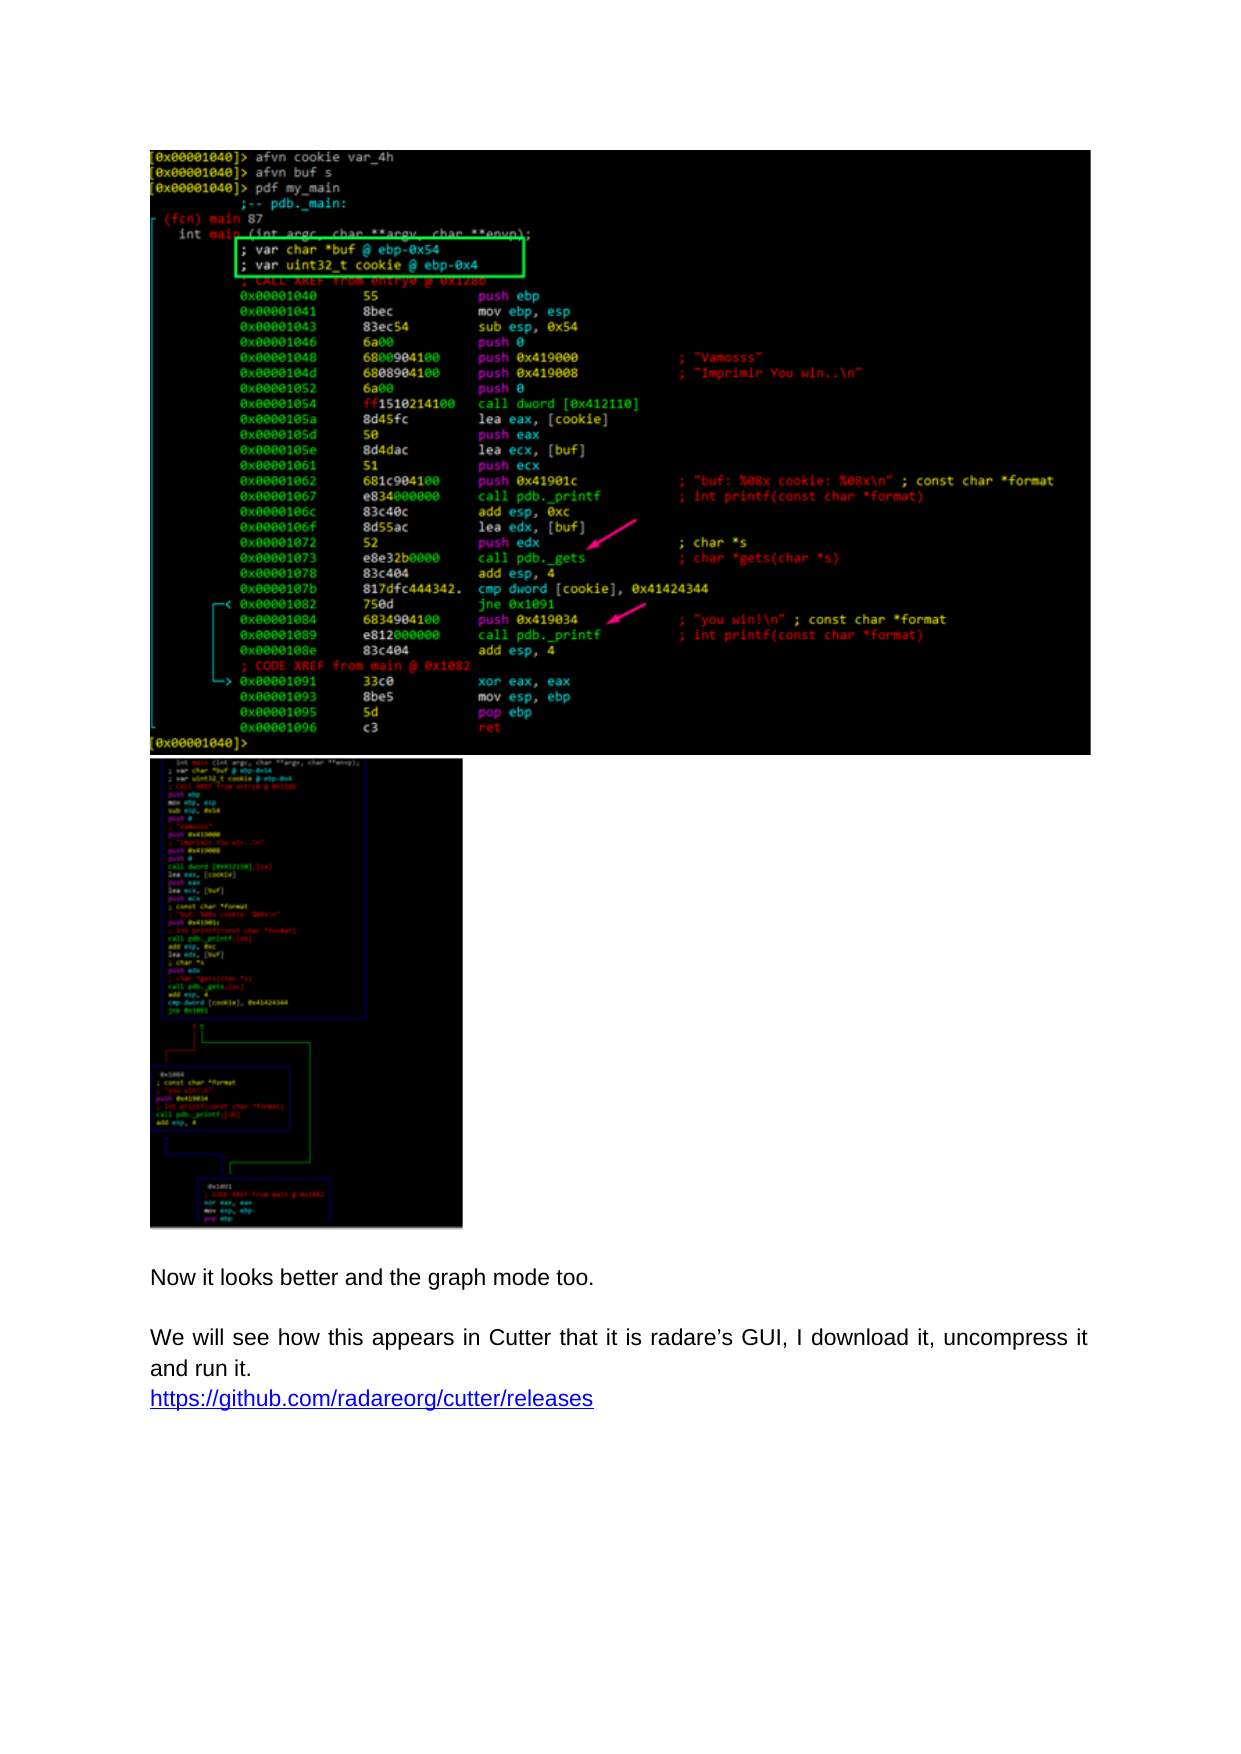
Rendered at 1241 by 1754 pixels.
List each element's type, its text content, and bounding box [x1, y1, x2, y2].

text Now it looks better and the graph mode too. [150, 1234, 1090, 1290]
text We will see how this appears in Cutter that it is radare’s GUI, I download it, uncompress it and run it. [150, 1324, 1090, 1381]
picture [150, 758, 463, 1230]
text https://github.com/radareorg/cutter/releases [150, 1385, 1090, 1411]
picture [150, 150, 1091, 755]
